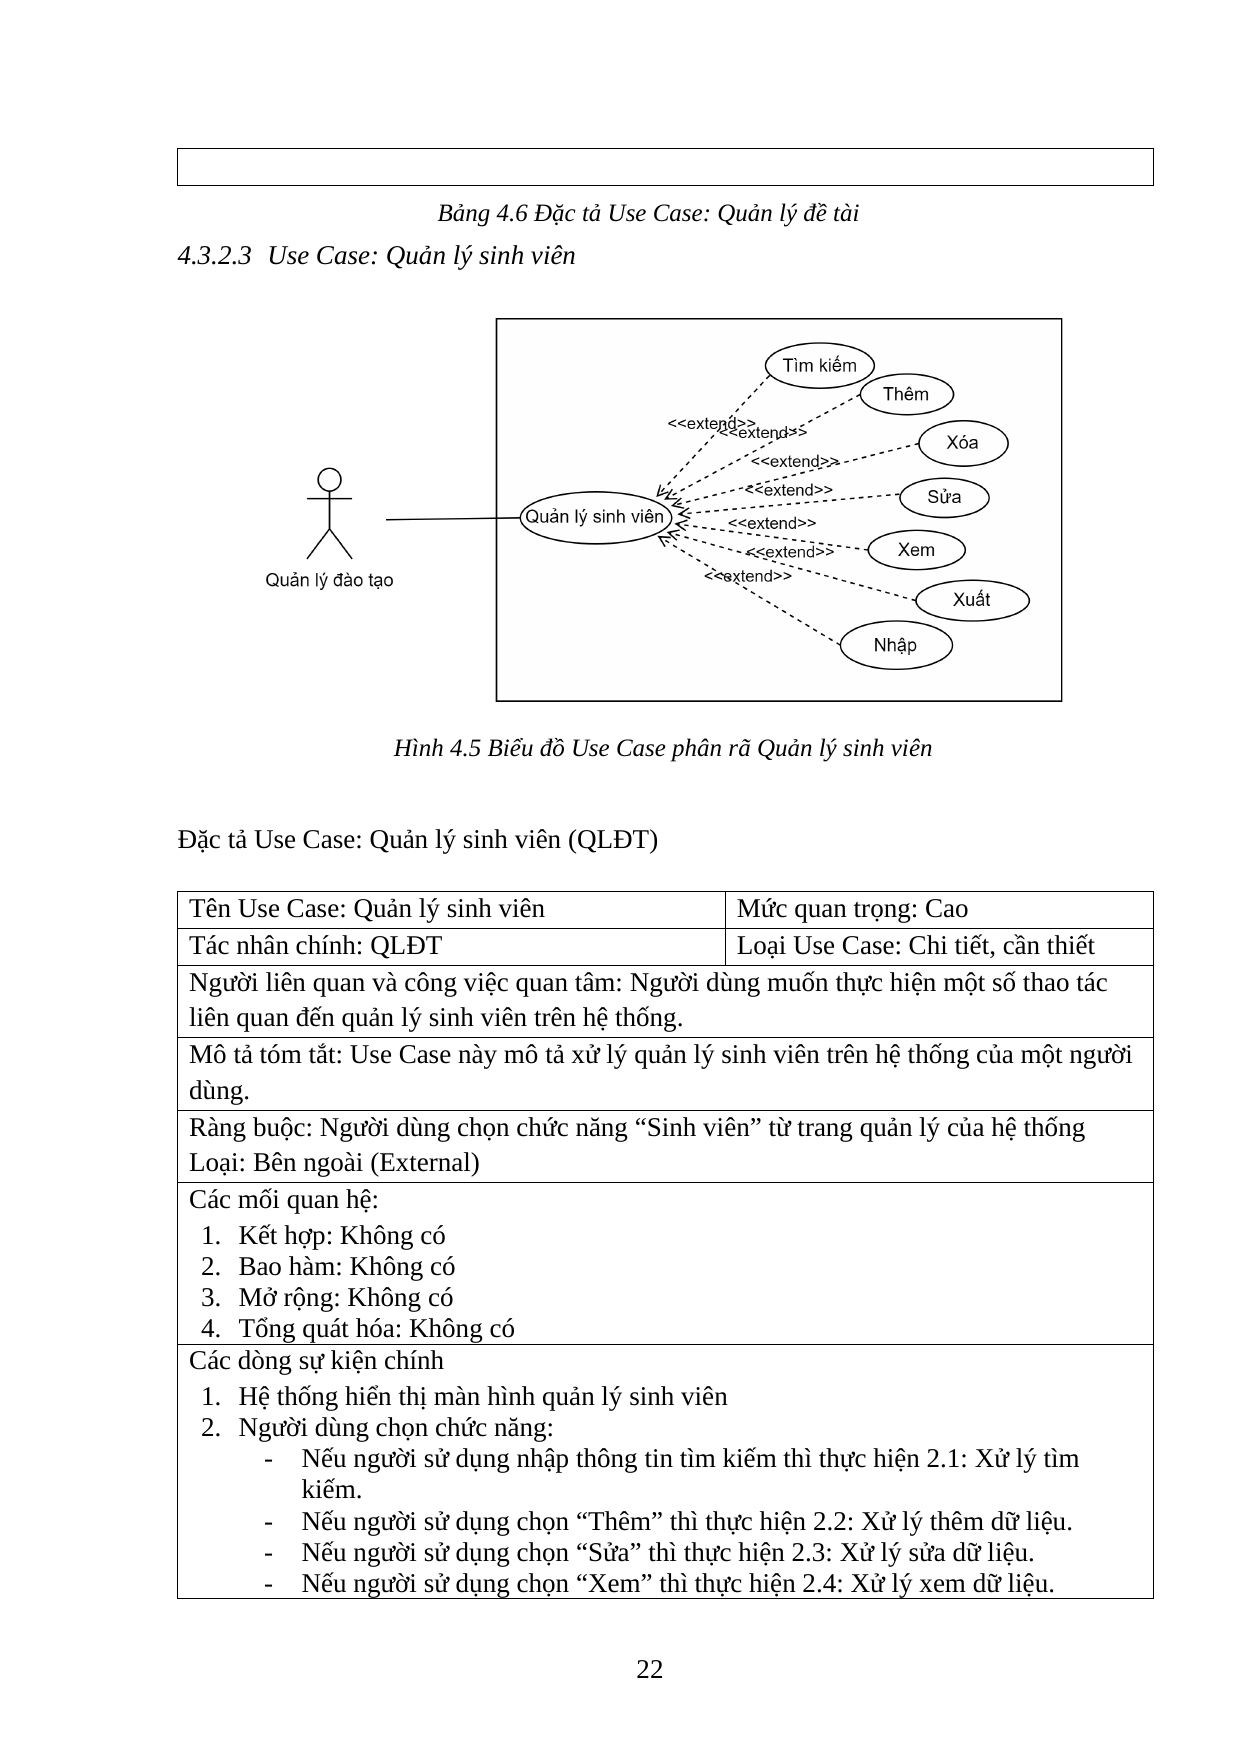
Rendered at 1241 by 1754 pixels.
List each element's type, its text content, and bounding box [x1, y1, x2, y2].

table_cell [178, 149, 1153, 184]
picture [250, 302, 1078, 716]
table_cell Người liên quan và công việc quan tâm: Người dùng muốn thực hiện một số thao tác liên quan đến quản lý sinh viên trên hệ thống. [178, 966, 1153, 1037]
table_cell Loại Use Case: Chi tiết, cần thiết [726, 929, 1153, 964]
table_cell Các mối quan hệ: Kết hợp: Không có Bao hàm: Không có Mở rộng: Không có Tổng quát hóa: Không có [178, 1183, 1153, 1343]
text Bảng 4.6 Đặc tả Use Case: Quản lý đề tài [177, 198, 1122, 227]
subtitle Use Case: Quản lý sinh viên [177, 239, 1122, 270]
table_cell Ràng buộc: Người dùng chọn chức năng “Sinh viên” từ trang quản lý của hệ thống Loại: Bên ngoài (External) [178, 1111, 1153, 1182]
table_cell Tác nhân chính: QLĐT [178, 929, 725, 964]
table_cell Mô tả tóm tắt: Use Case này mô tả xử lý quản lý sinh viên trên hệ thống của một người dùng. [178, 1038, 1153, 1109]
table_header Mức quan trọng: Cao [726, 892, 1153, 928]
table_header Tên Use Case: Quản lý sinh viên [178, 892, 725, 928]
text Đặc tả Use Case: Quản lý sinh viên (QLĐT) [177, 823, 1122, 855]
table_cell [178, 1345, 1153, 1598]
